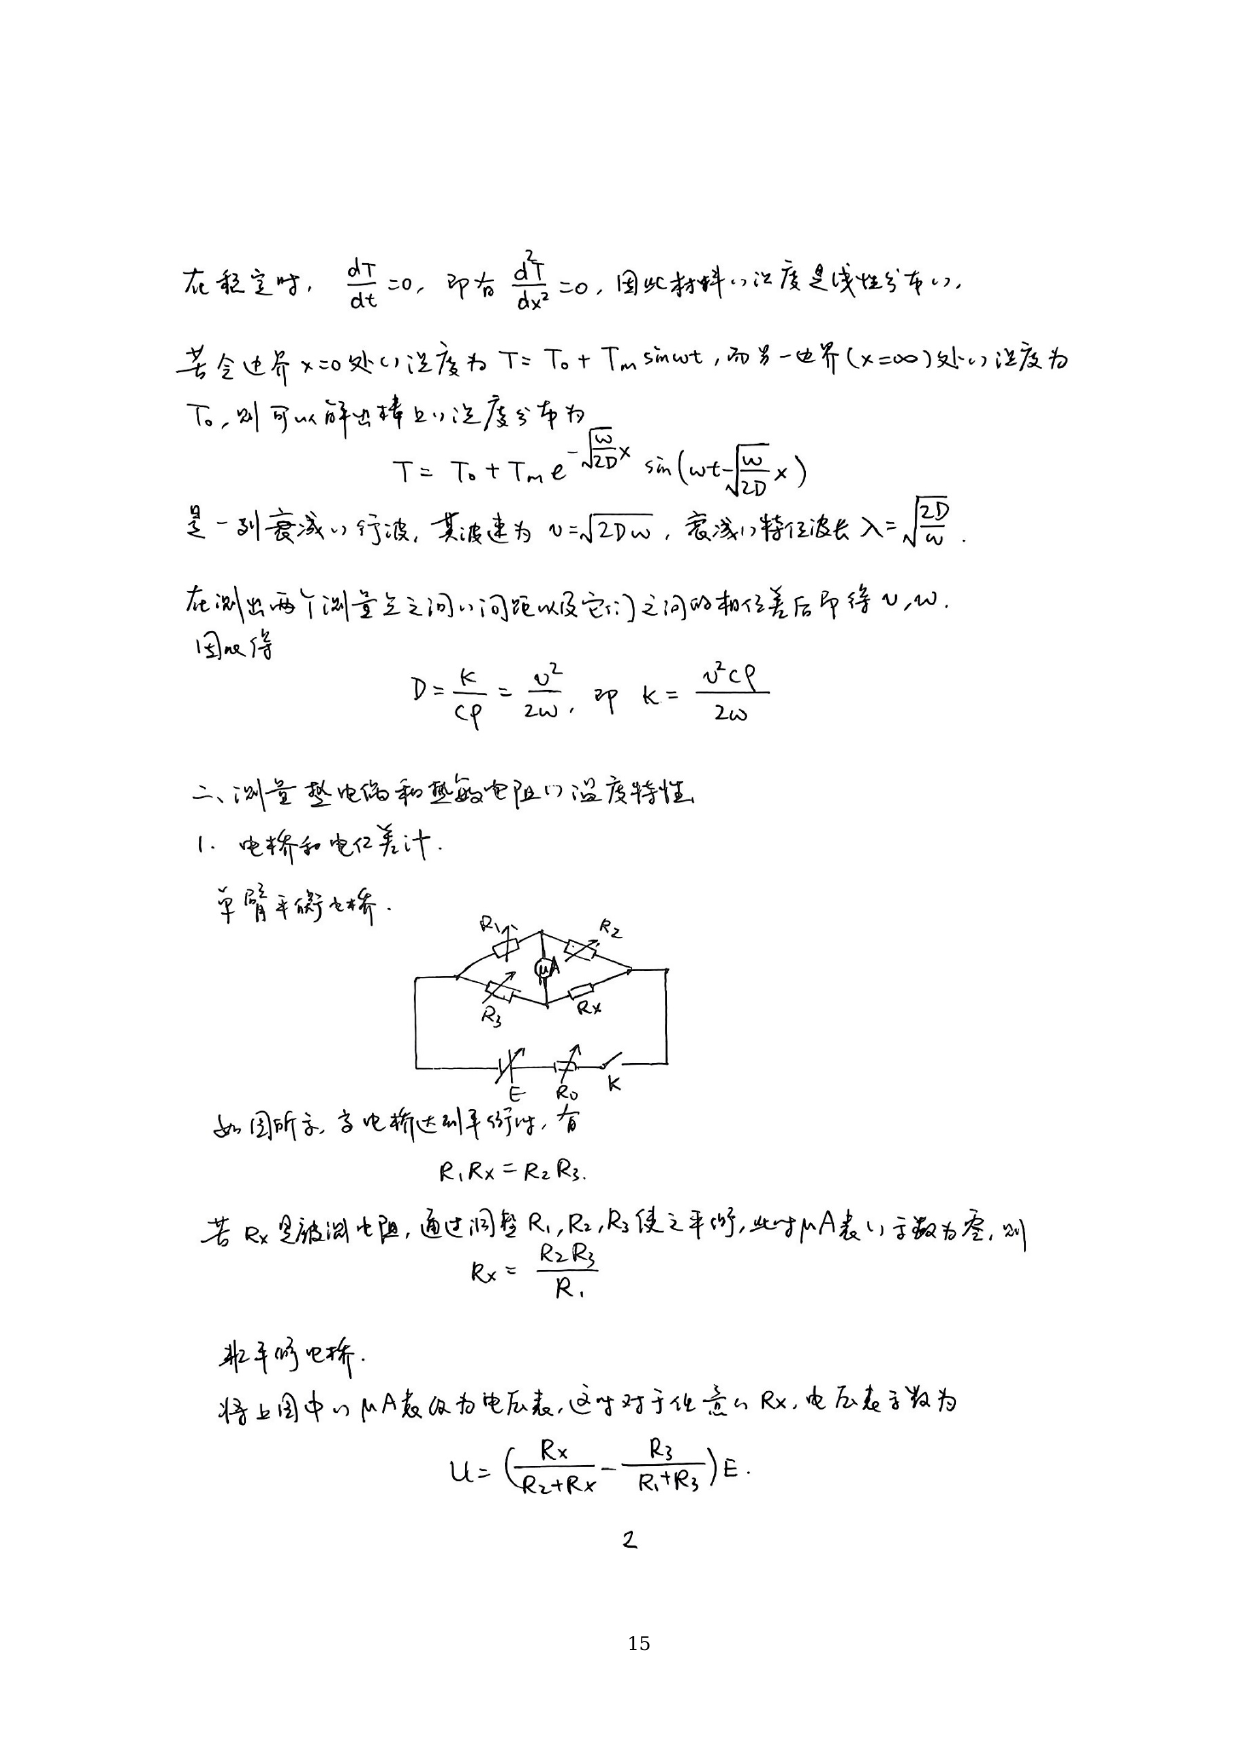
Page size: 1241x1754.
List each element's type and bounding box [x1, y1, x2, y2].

picture [118, 160, 1123, 1563]
